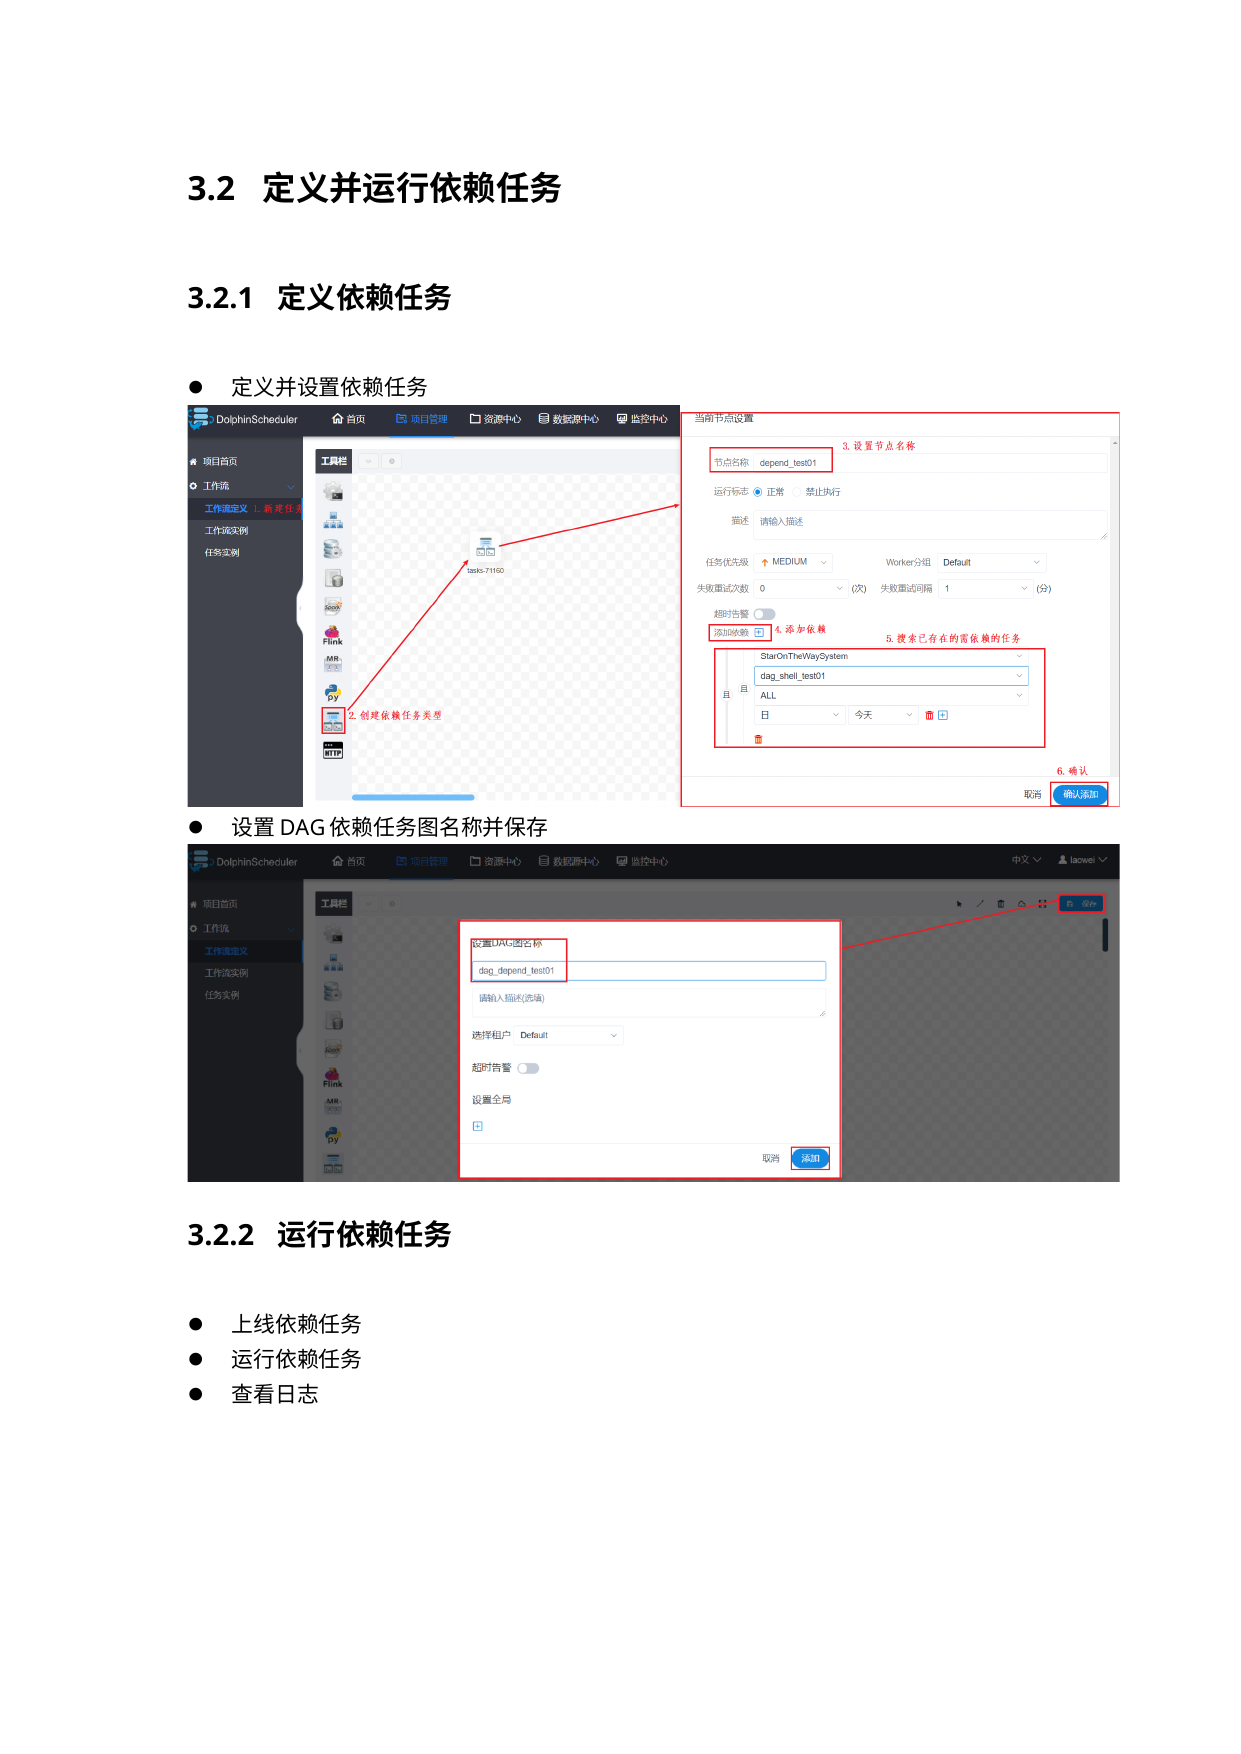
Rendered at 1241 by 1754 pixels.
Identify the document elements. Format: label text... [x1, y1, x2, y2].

subtitle 定义依赖任务 [187, 274, 1053, 317]
list 设置DAG依赖任务图名称并保存 [187, 810, 1053, 842]
list 运行依赖任务 [187, 1342, 1053, 1373]
subtitle 运行依赖任务 [187, 1211, 1053, 1253]
list 上线依赖任务 [187, 1307, 1053, 1339]
list 定义并设置依赖任务 [187, 370, 1053, 402]
subtitle 定义并运行依赖任务 [187, 162, 1053, 210]
picture [187, 405, 1120, 807]
picture [187, 844, 1120, 1182]
list 查看日志 [187, 1377, 1053, 1408]
